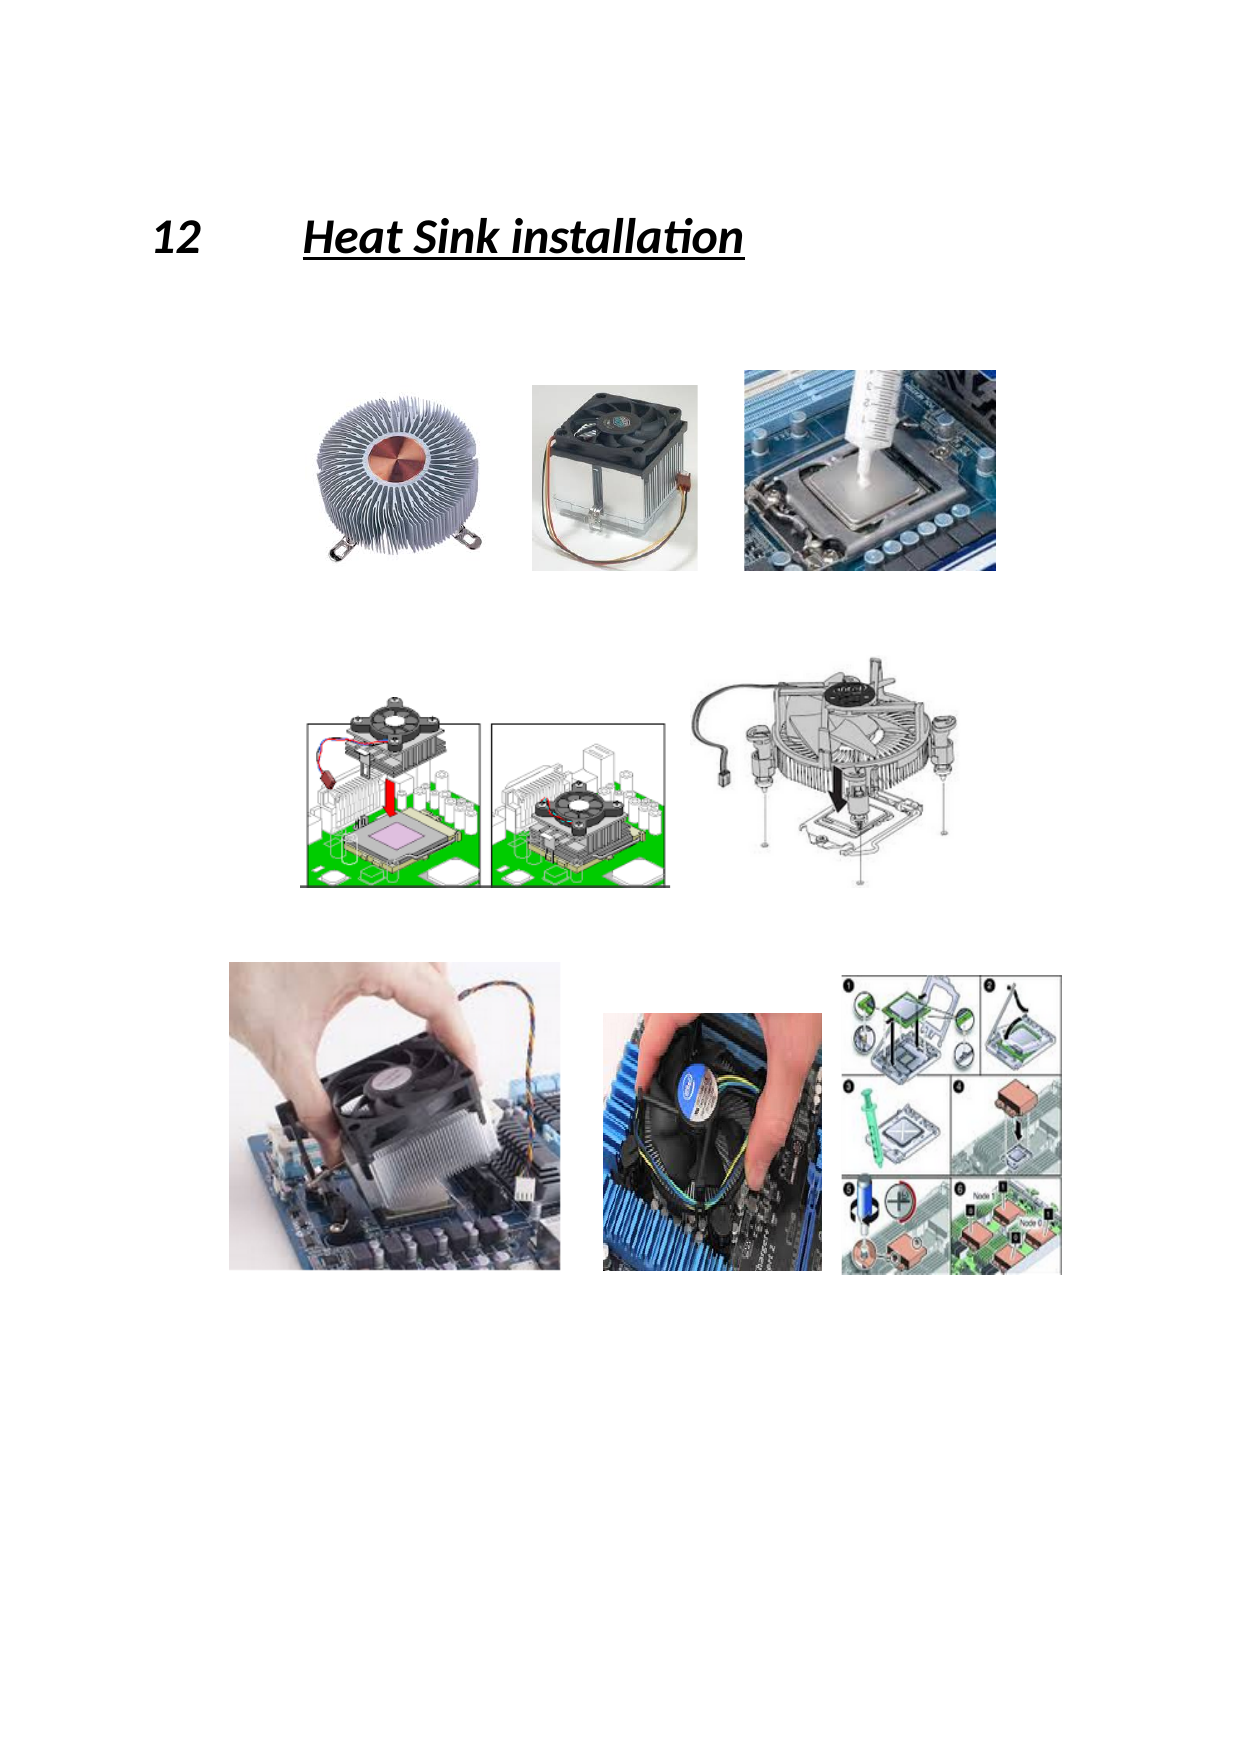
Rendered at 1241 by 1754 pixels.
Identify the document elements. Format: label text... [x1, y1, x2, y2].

picture [744, 370, 996, 571]
picture [300, 697, 671, 888]
picture [841, 975, 1062, 1275]
picture [601, 1013, 822, 1275]
picture [690, 644, 961, 888]
text 12 Heat Sink installation [150, 205, 1090, 266]
picture [305, 385, 496, 571]
picture [229, 962, 562, 1275]
picture [532, 385, 698, 571]
